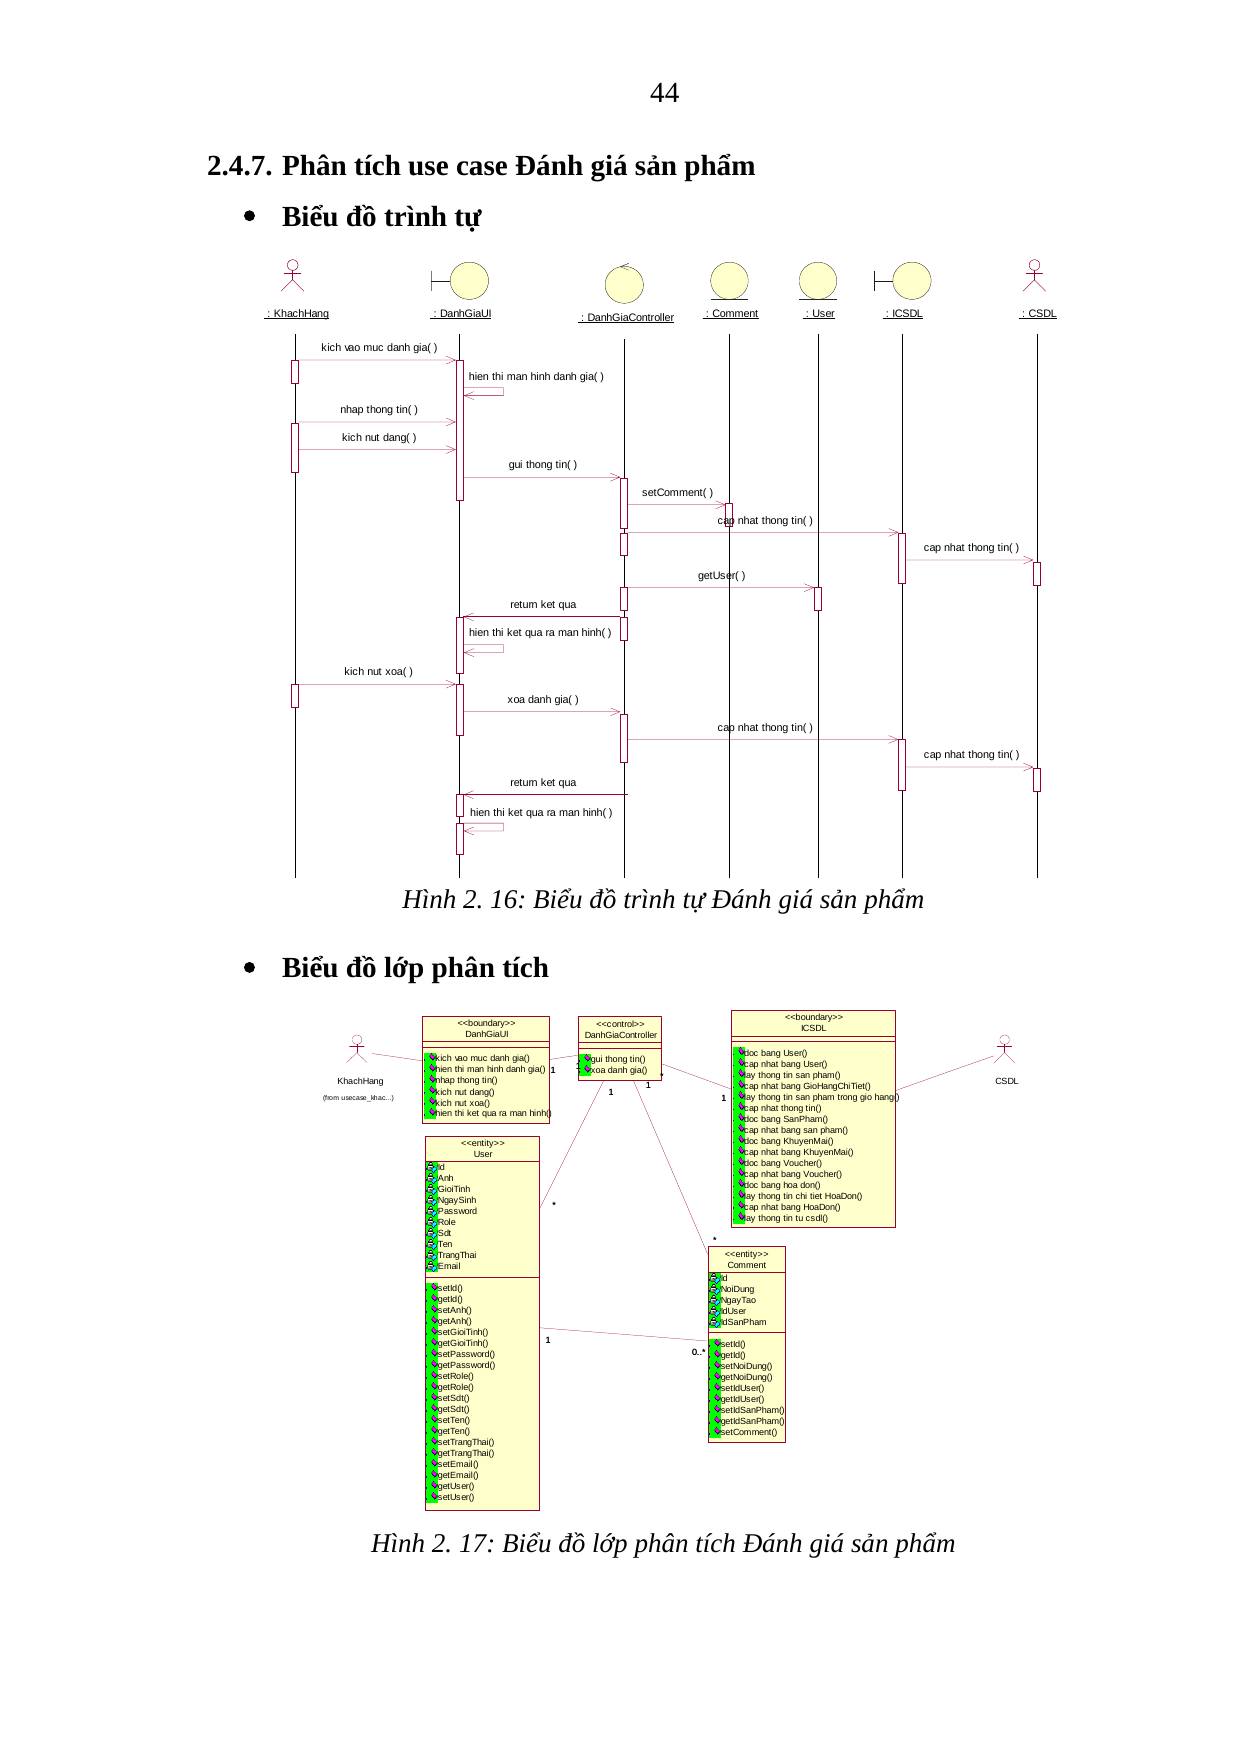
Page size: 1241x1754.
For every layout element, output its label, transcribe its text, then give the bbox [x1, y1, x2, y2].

list Biểu đồ lớp phân tích [244, 950, 1122, 984]
subtitle Phân tích use case Đánh giá sản phẩm [207, 148, 1122, 181]
text Hình 2. 16: Biểu đồ trình tự Đánh giá sản phẩm [207, 883, 1122, 914]
list Biểu đồ trình tự [244, 199, 1122, 232]
